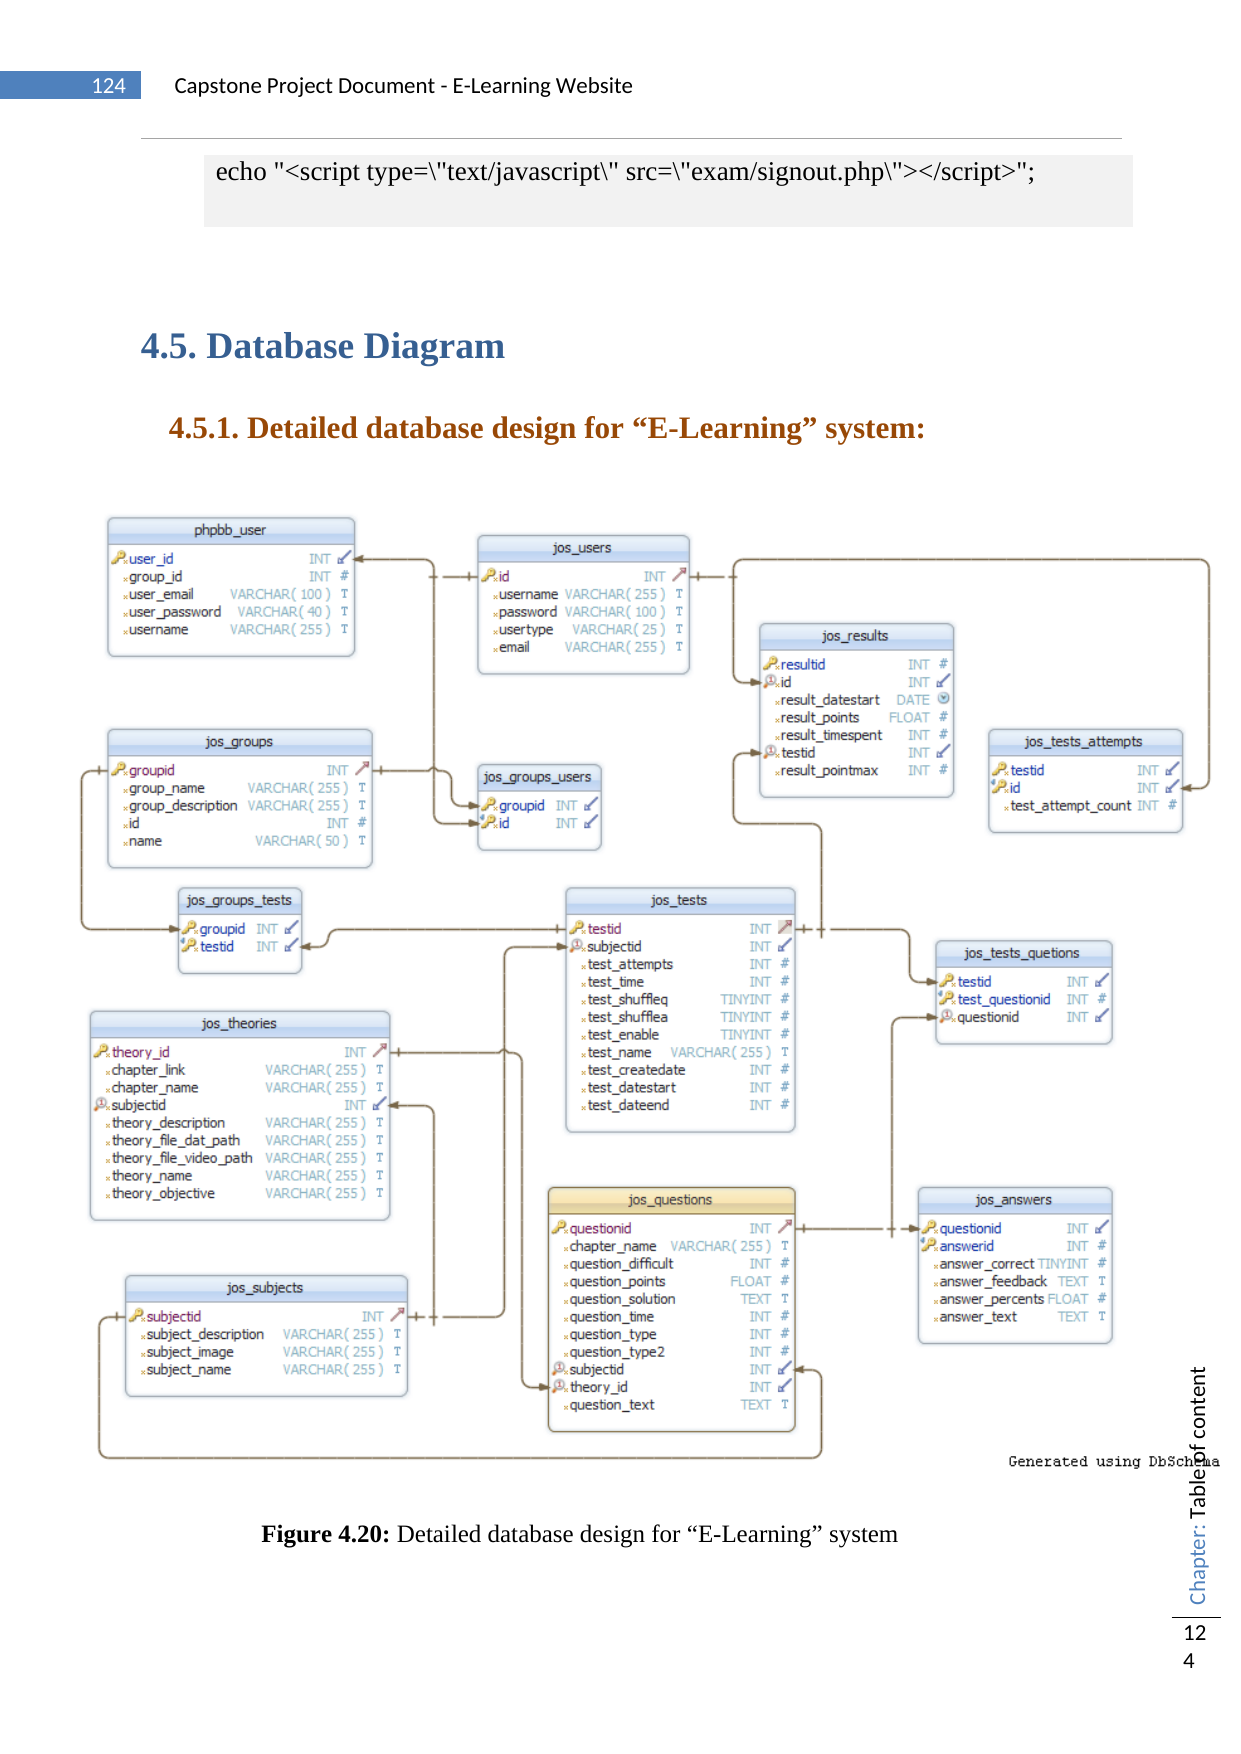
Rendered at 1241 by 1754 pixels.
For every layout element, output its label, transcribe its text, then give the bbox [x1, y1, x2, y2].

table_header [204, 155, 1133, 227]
subtitle 4.5. Database Diagram [141, 323, 1122, 367]
text Figure 4.20: Detailed database design for “E-Learning” system [37, 1519, 1122, 1547]
picture [37, 462, 1235, 1484]
subtitle 4.5.1. Detailed database design for “E-Learning” system: [169, 409, 1122, 445]
